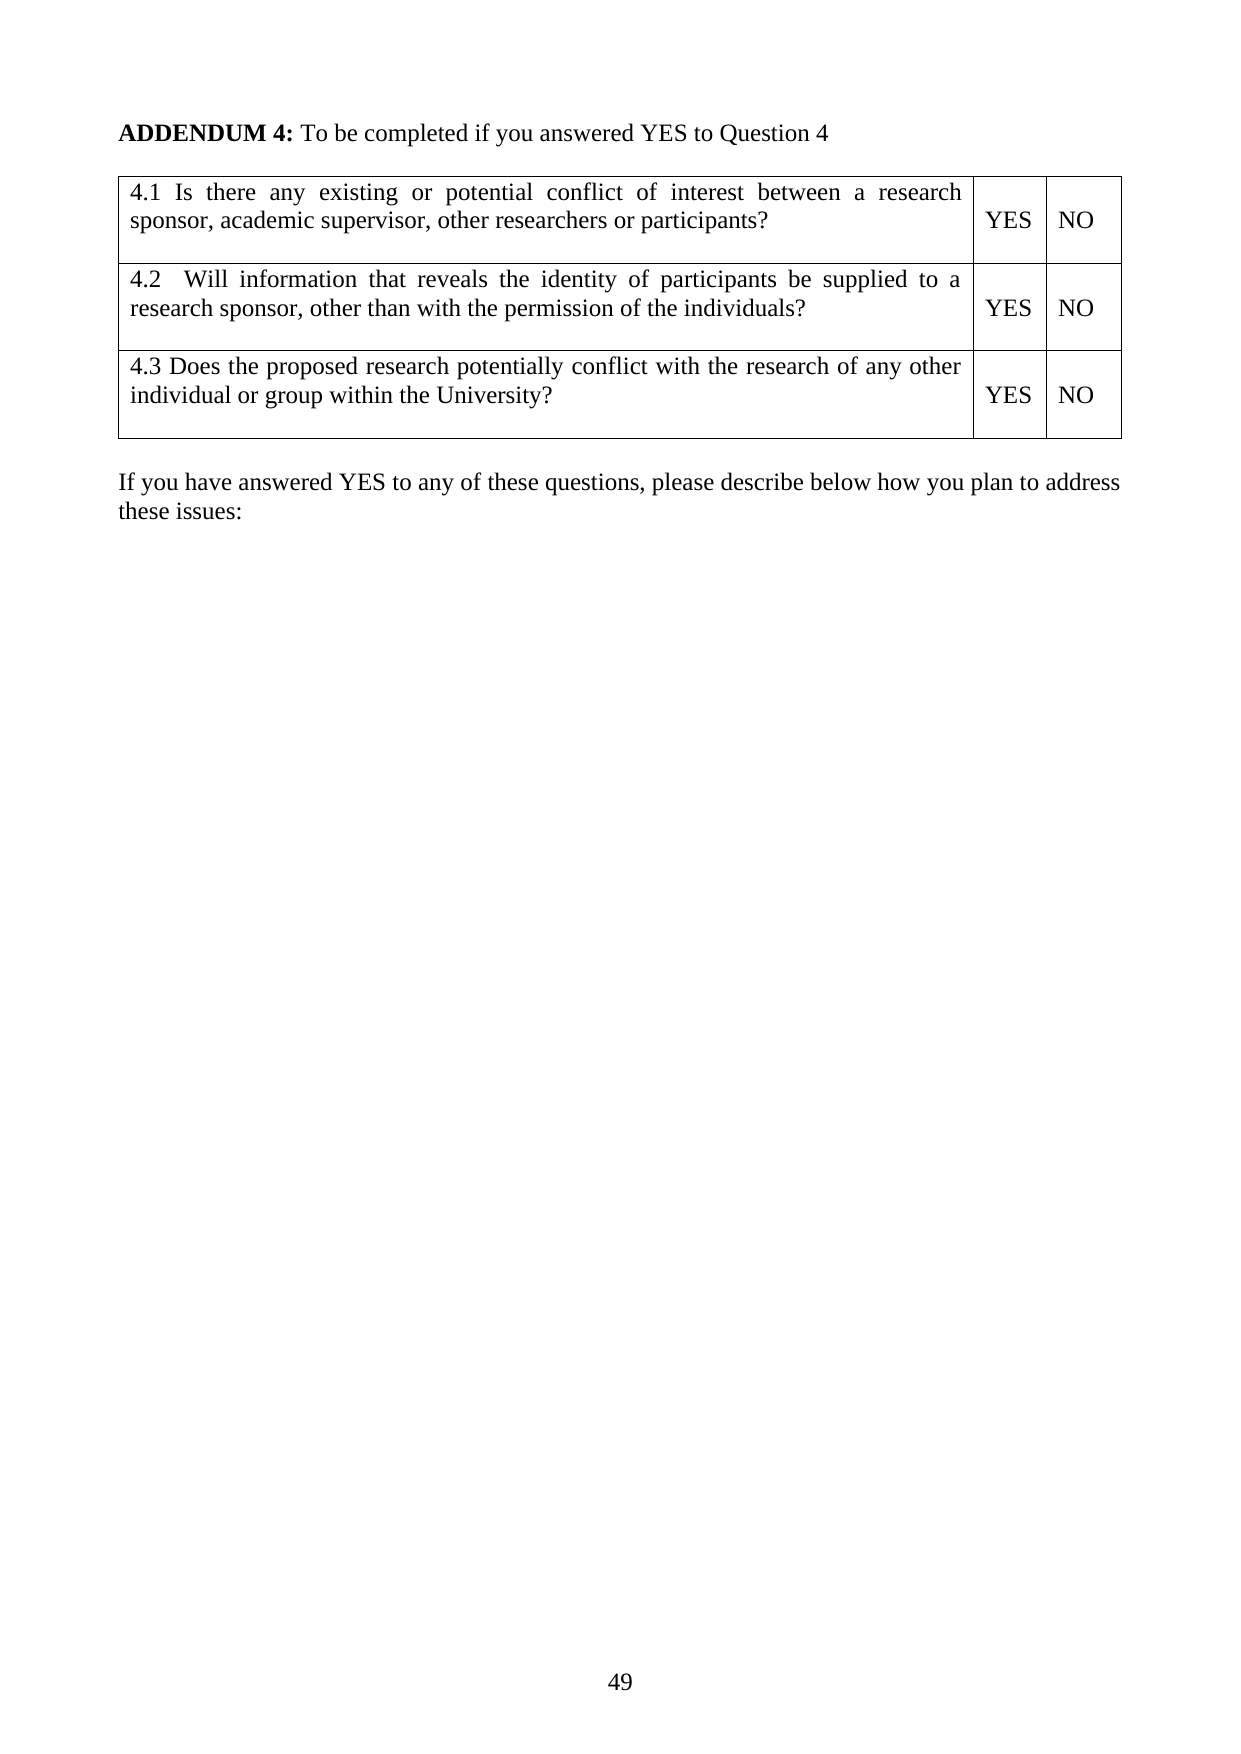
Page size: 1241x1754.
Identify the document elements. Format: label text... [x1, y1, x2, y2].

table_header YES [974, 177, 1046, 263]
text ADDENDUM 4: To be completed if you answered YES to Question 4 [118, 118, 1122, 147]
table_cell 4.2 Will information that reveals the identity of participants be supplied to a research sponsor, other than with the permission of the individuals? [119, 264, 973, 350]
table_cell YES [974, 264, 1046, 350]
table_header NO [1047, 177, 1121, 263]
table_cell NO [1047, 264, 1121, 350]
table_cell 4.3 Does the proposed research potentially conflict with the research of any other individual or group within the University? [119, 351, 973, 437]
text If you have answered YES to any of these questions, please describe below how you plan to address these issues: [118, 467, 1122, 525]
table_header 4.1 Is there any existing or potential conflict of interest between a research sponsor, academic supervisor, other researchers or participants? [119, 177, 973, 263]
table_cell YES [974, 351, 1046, 437]
table_cell NO [1047, 351, 1121, 437]
